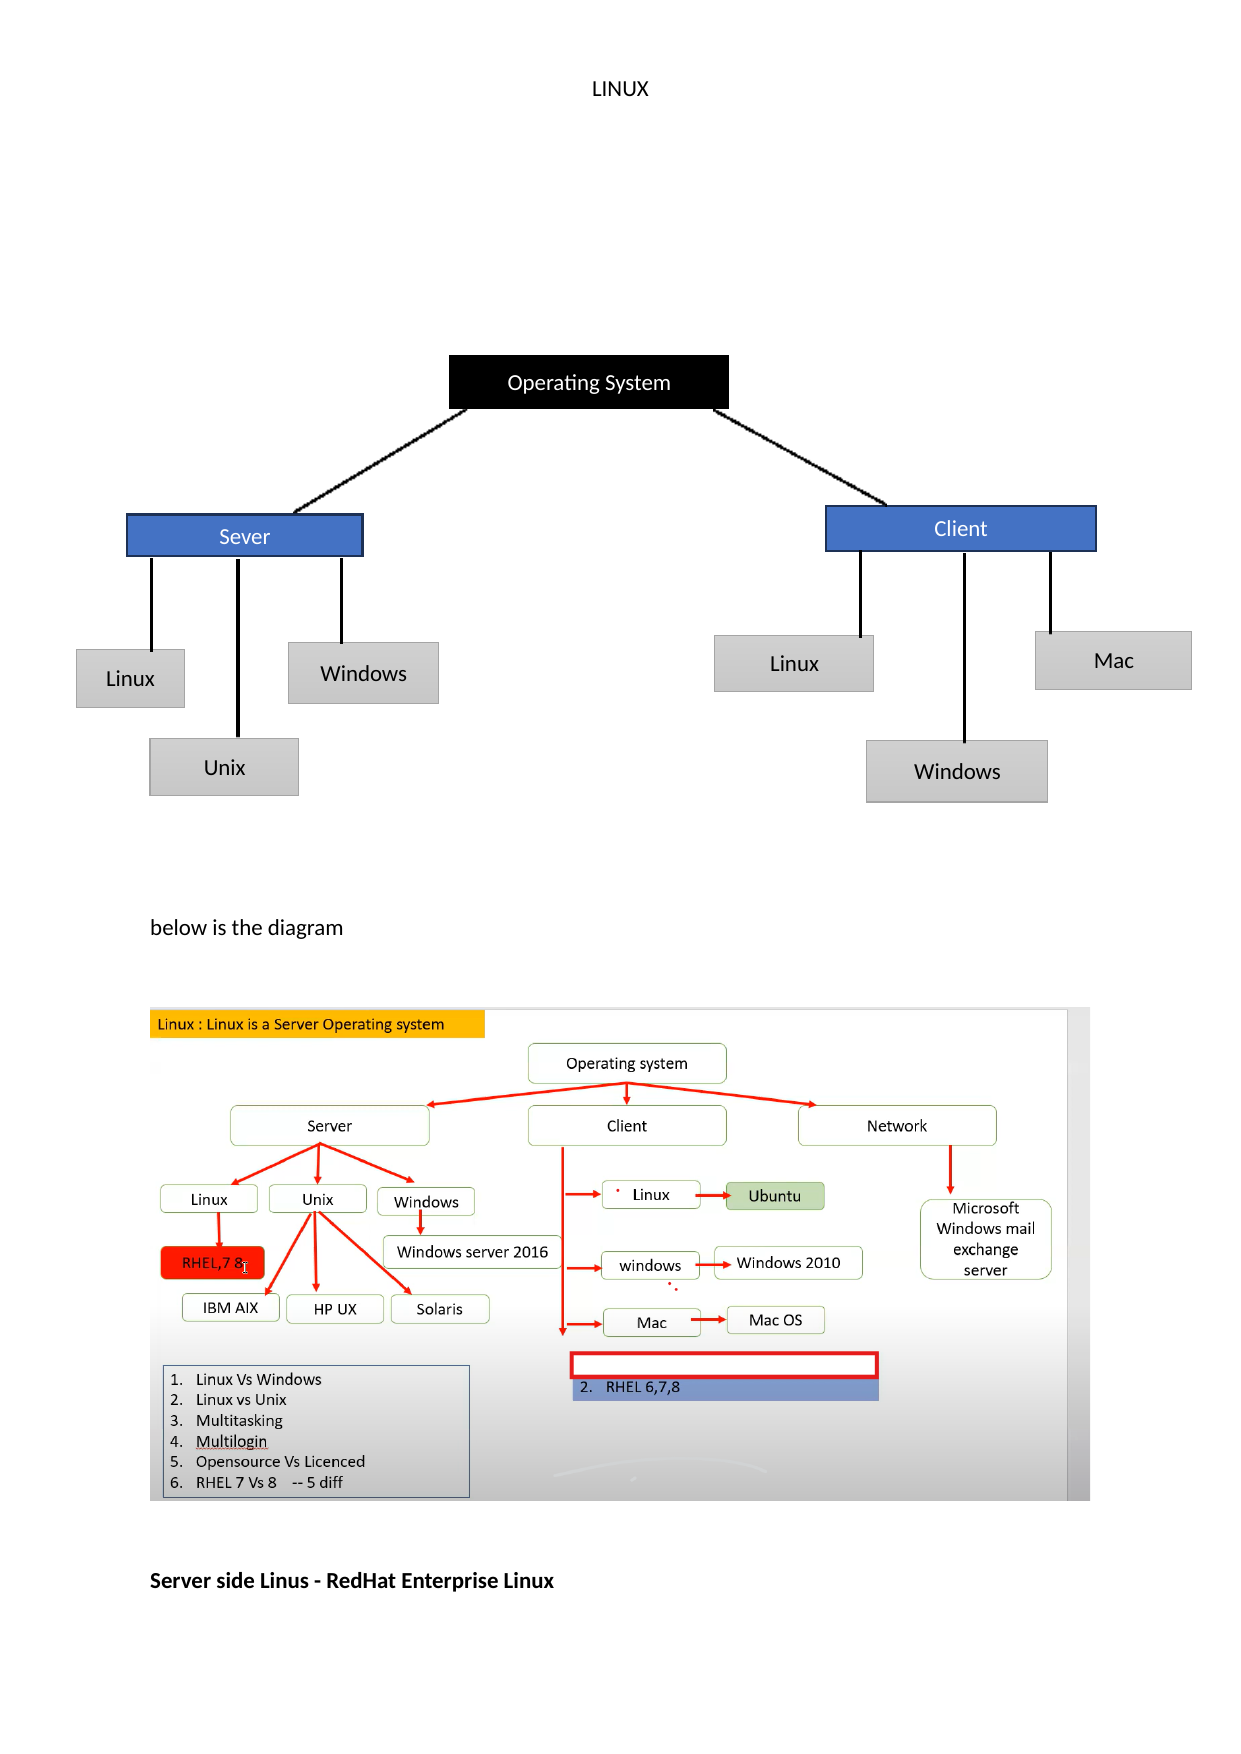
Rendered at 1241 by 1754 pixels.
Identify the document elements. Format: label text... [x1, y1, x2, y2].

picture [293, 408, 469, 515]
text Server side Linus - RedHat Enterprise Linux [150, 1567, 1090, 1595]
picture [236, 559, 240, 739]
picture [150, 1007, 1091, 1501]
picture [713, 409, 887, 507]
text below is the diagram [150, 853, 1090, 942]
